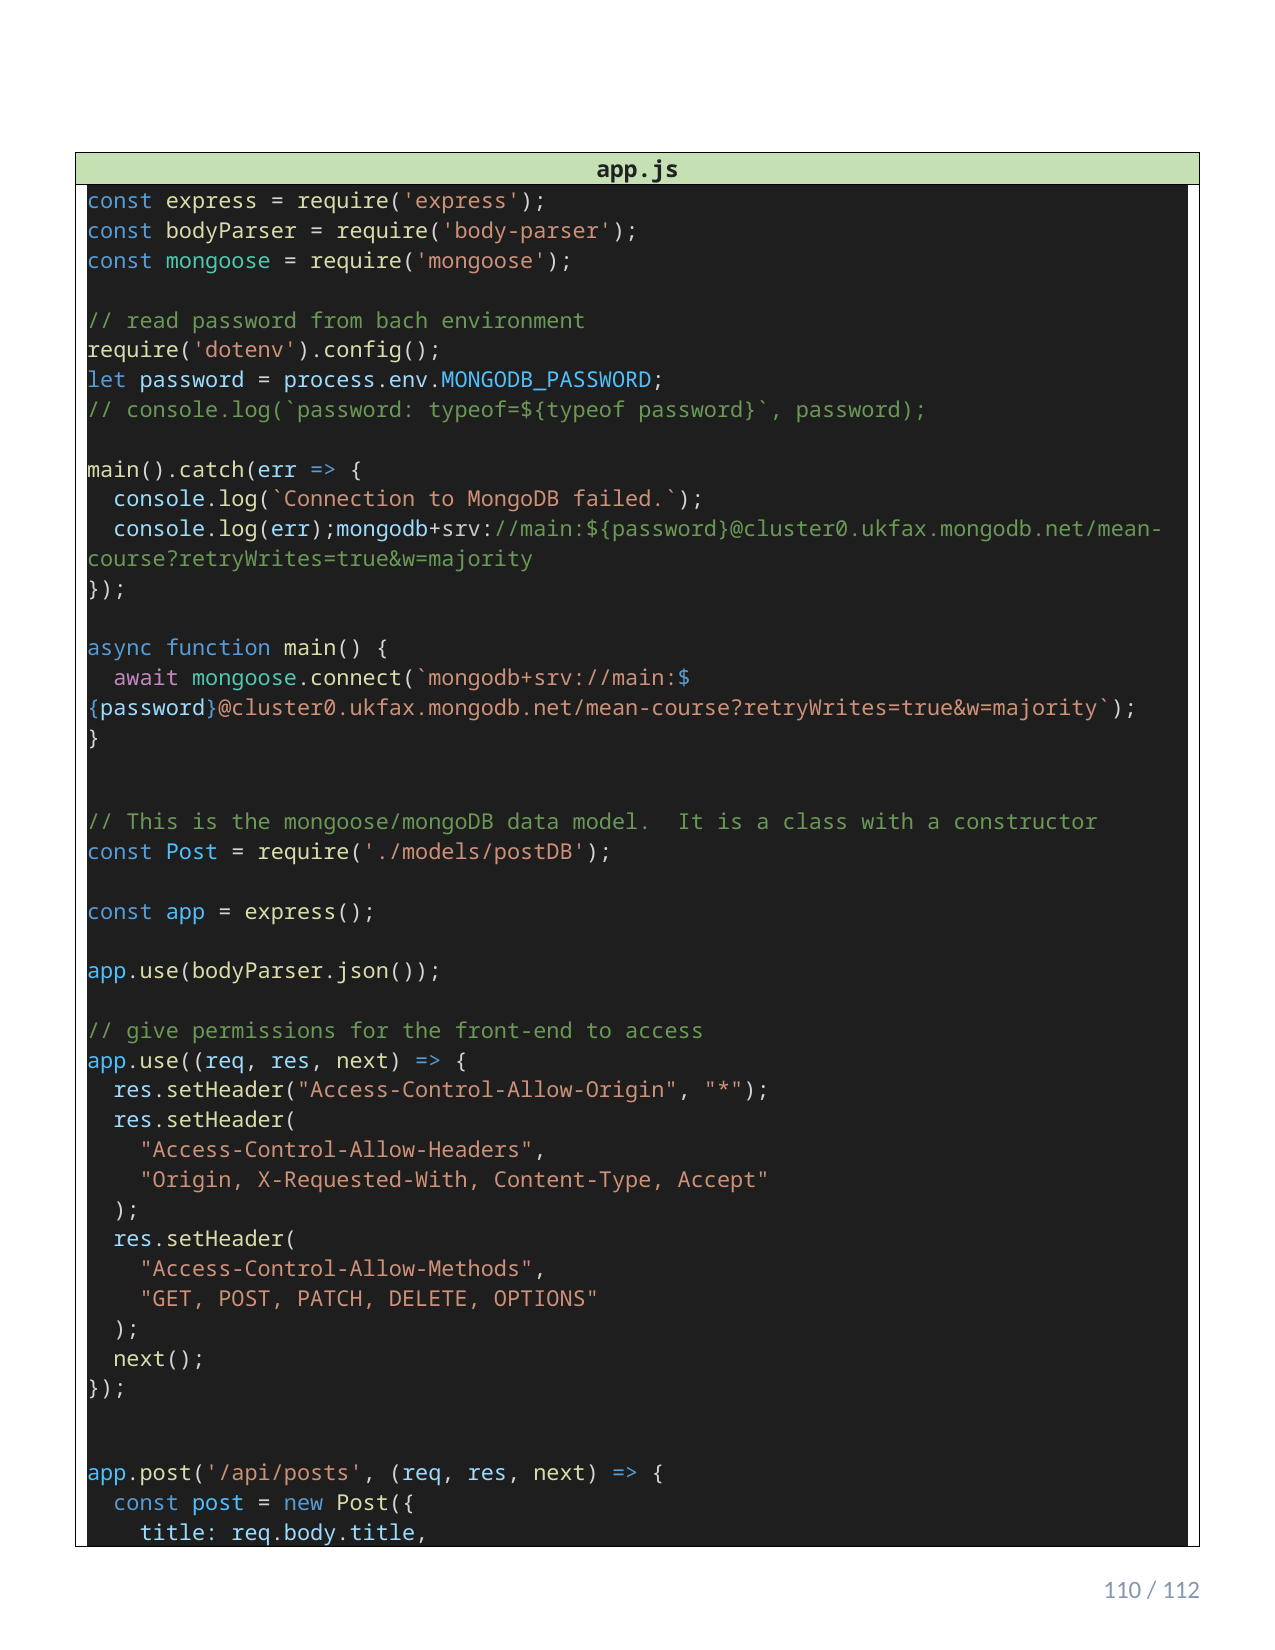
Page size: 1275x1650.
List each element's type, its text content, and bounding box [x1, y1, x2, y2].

table_header app.js [76, 153, 1199, 184]
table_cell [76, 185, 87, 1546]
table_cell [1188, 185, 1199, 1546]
